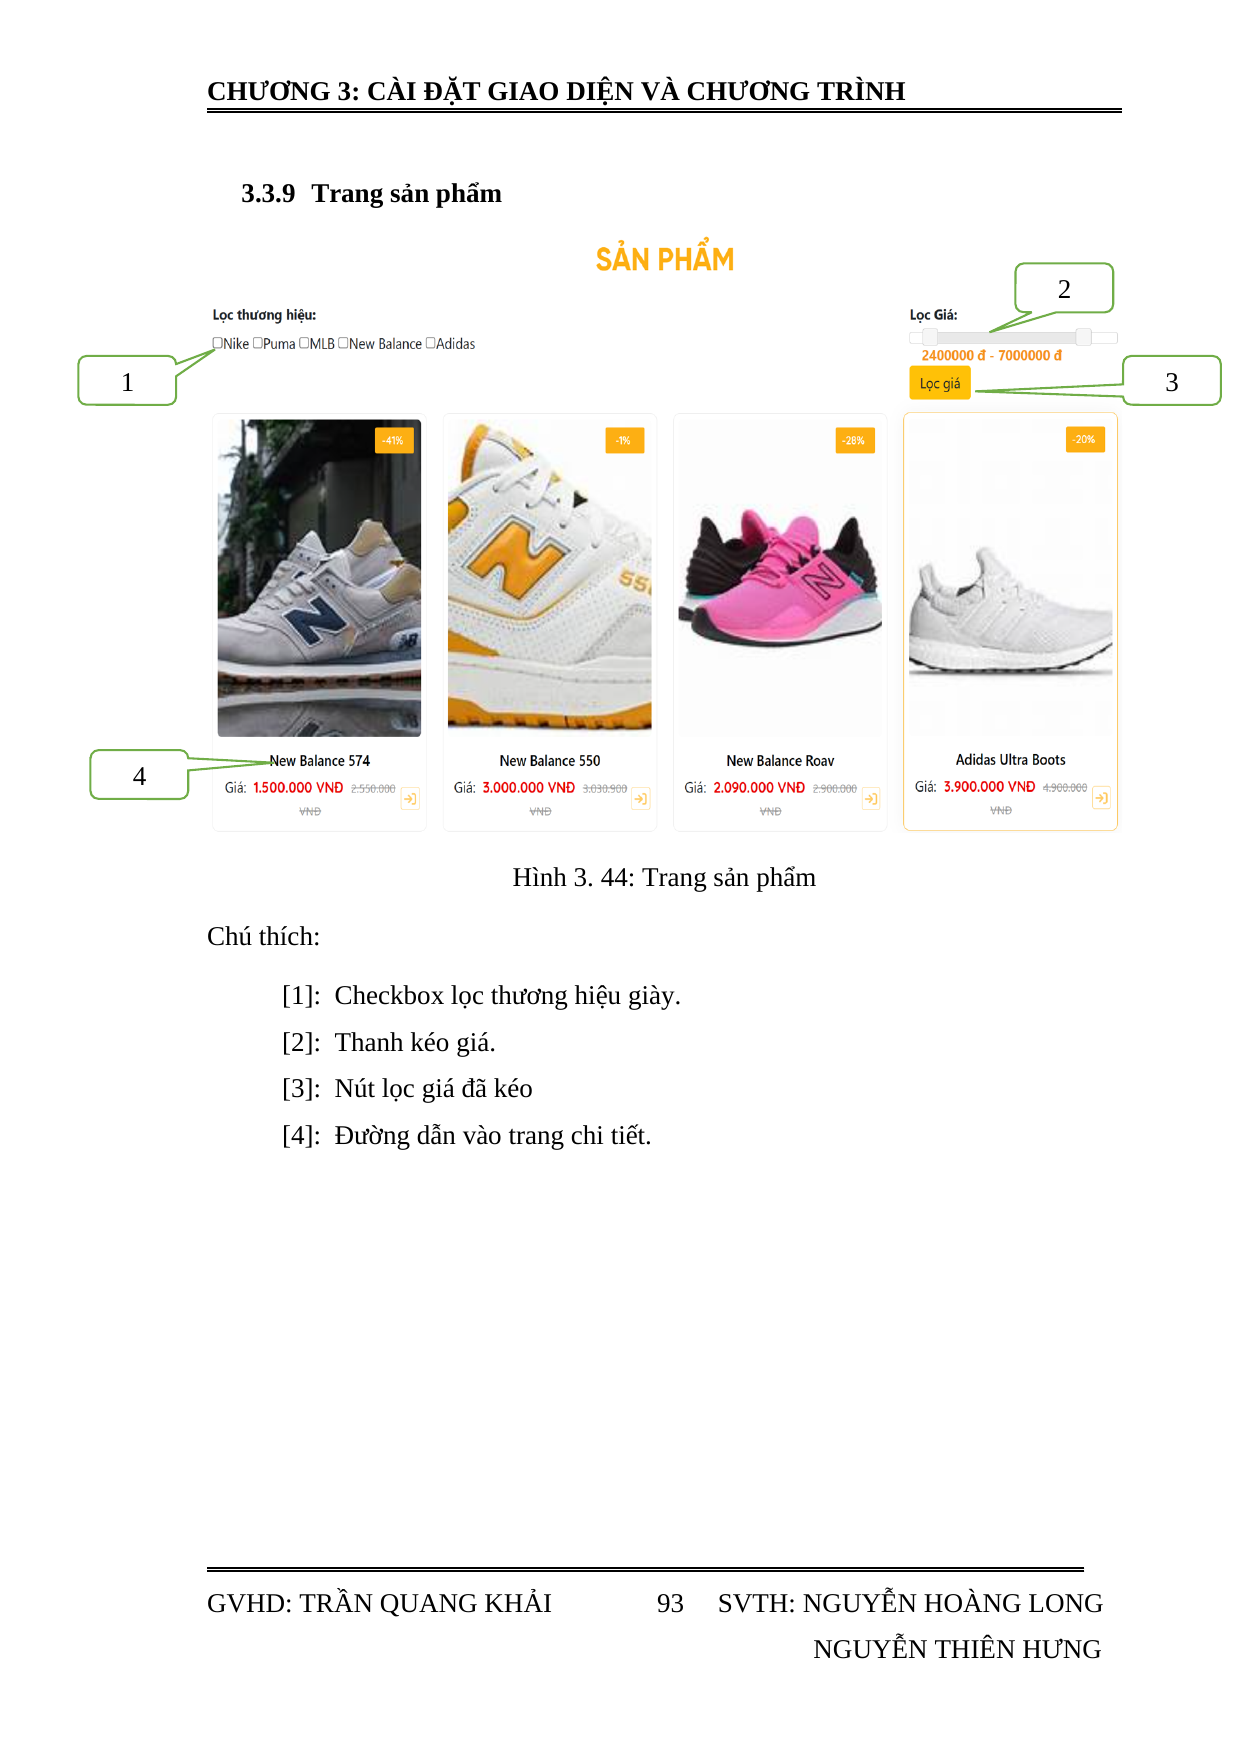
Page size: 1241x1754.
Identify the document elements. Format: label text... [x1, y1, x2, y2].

text Hình 3. 44: Trang sản phẩm [207, 861, 1122, 892]
list Nút lọc giá đã kéo [282, 1072, 1122, 1103]
list Trang sản phẩm [295, 177, 1122, 208]
picture [206, 223, 1123, 833]
text Chú thích: [207, 920, 1122, 951]
list Thanh kéo giá. [282, 1026, 1122, 1057]
list Đường dẫn vào trang chi tiết. [282, 1119, 1122, 1150]
list Checkbox lọc thương hiệu giày. [282, 979, 1122, 1010]
